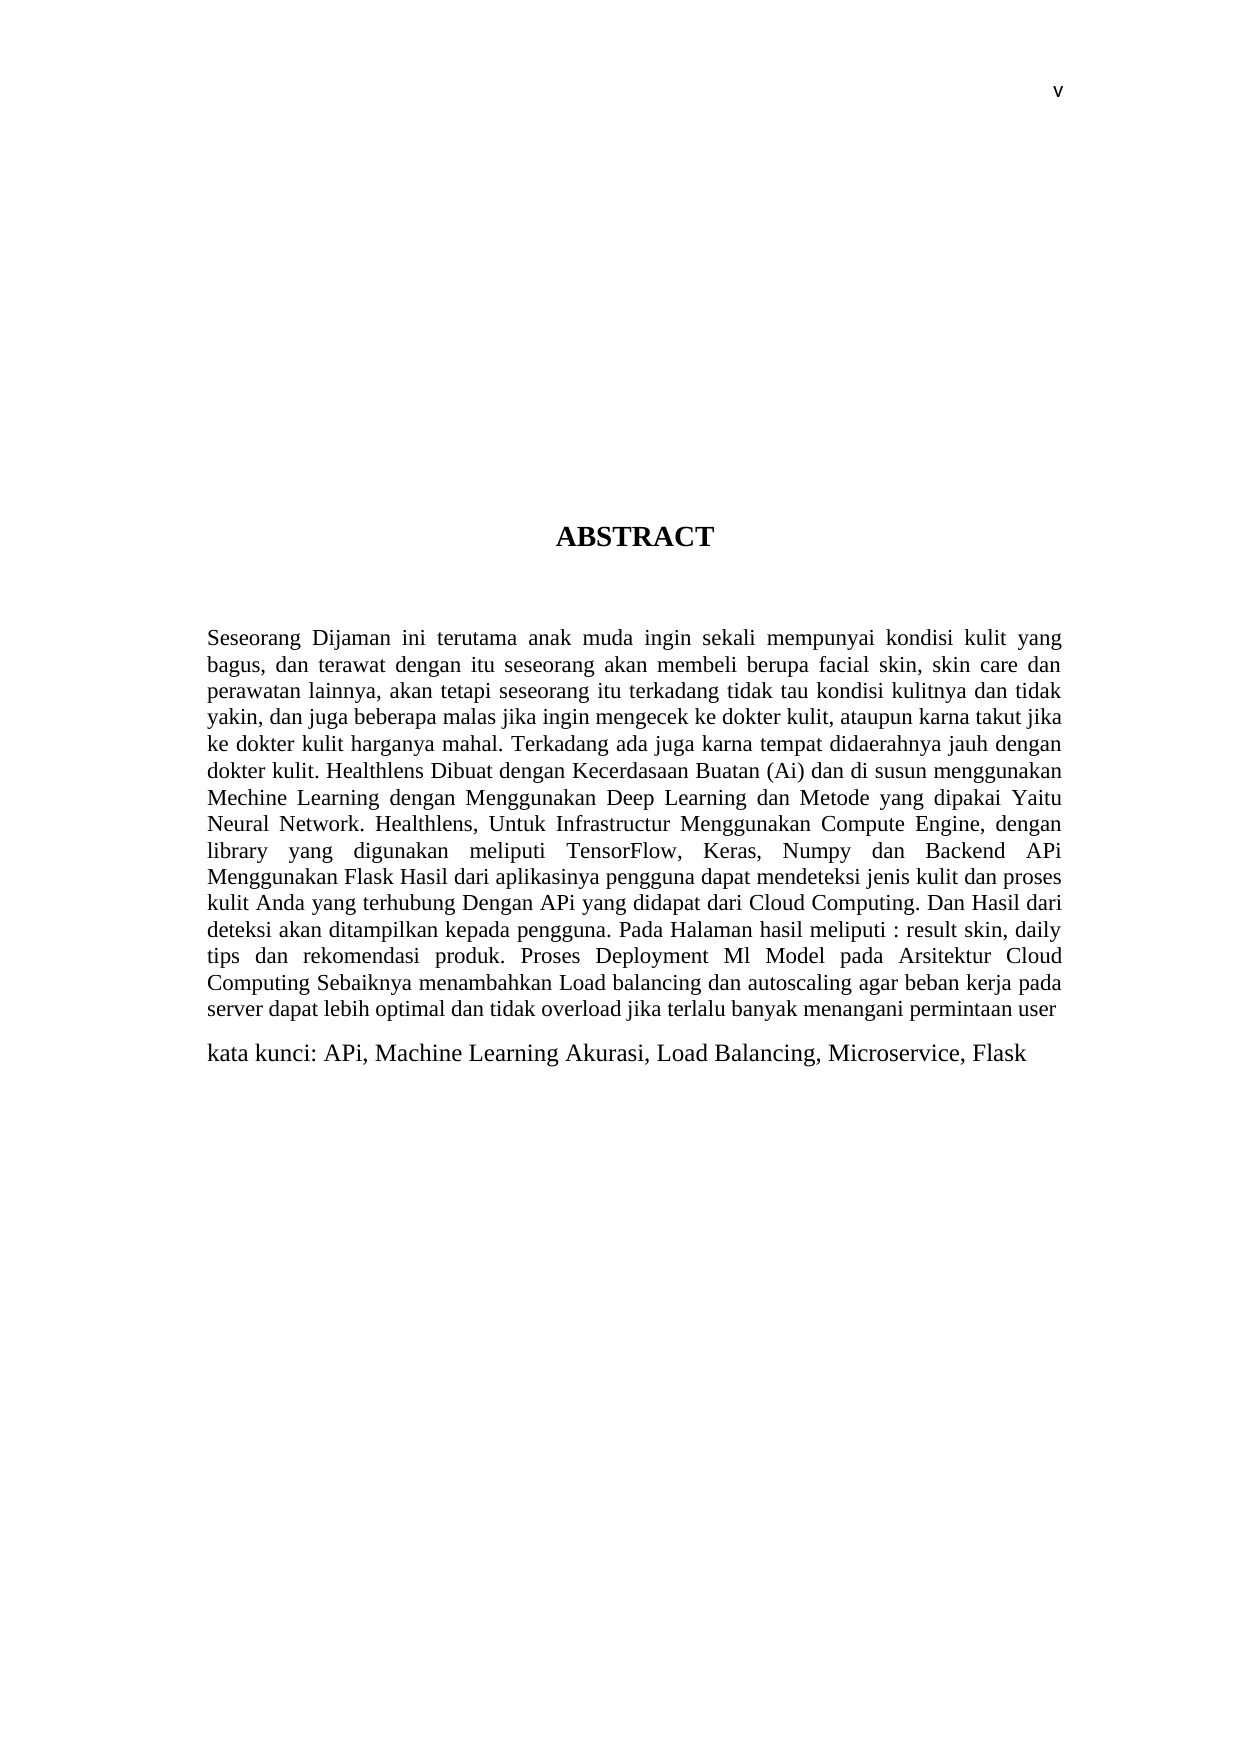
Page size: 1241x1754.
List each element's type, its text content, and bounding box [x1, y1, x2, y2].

text kata kunci: APi, Machine Learning Akurasi, Load Balancing, Microservice, Flask [207, 1038, 1063, 1067]
text ABSTRACT [207, 519, 1063, 553]
text Seseorang Dijaman ini terutama anak muda ingin sekali mempunyai kondisi kulit yang bagus, dan terawat dengan itu seseorang akan membeli berupa facial skin, skin care dan perawatan lainnya, akan tetapi seseorang itu terkadang tidak tau kondisi kulitnya dan tidak yakin, dan juga beberapa malas jika ingin mengecek ke dokter kulit, ataupun karna takut jika ke dokter kulit harganya mahal. Terkadang ada juga karna tempat didaerahnya jauh dengan dokter kulit. Healthlens Dibuat dengan Kecerdasaan Buatan (Ai) dan di susun menggunakan Mechine Learning dengan Menggunakan Deep Learning dan Metode yang dipakai Yaitu Neural Network. Healthlens, Untuk Infrastructur Menggunakan Compute Engine, dengan library yang digunakan meliputi TensorFlow, Keras, Numpy dan Backend APi Menggunakan Flask Hasil dari aplikasinya pengguna dapat mendeteksi jenis kulit dan proses kulit Anda yang terhubung Dengan APi yang didapat dari Cloud Computing. Dan Hasil dari deteksi akan ditampilkan kepada pengguna. Pada Halaman hasil meliputi : result skin, daily tips dan rekomendasi produk. Proses Deployment Ml Model pada Arsitektur Cloud Computing Sebaiknya menambahkan Load balancing dan autoscaling agar beban kerja pada server dapat lebih optimal dan tidak overload jika terlalu banyak menangani permintaan user [207, 624, 1063, 1021]
